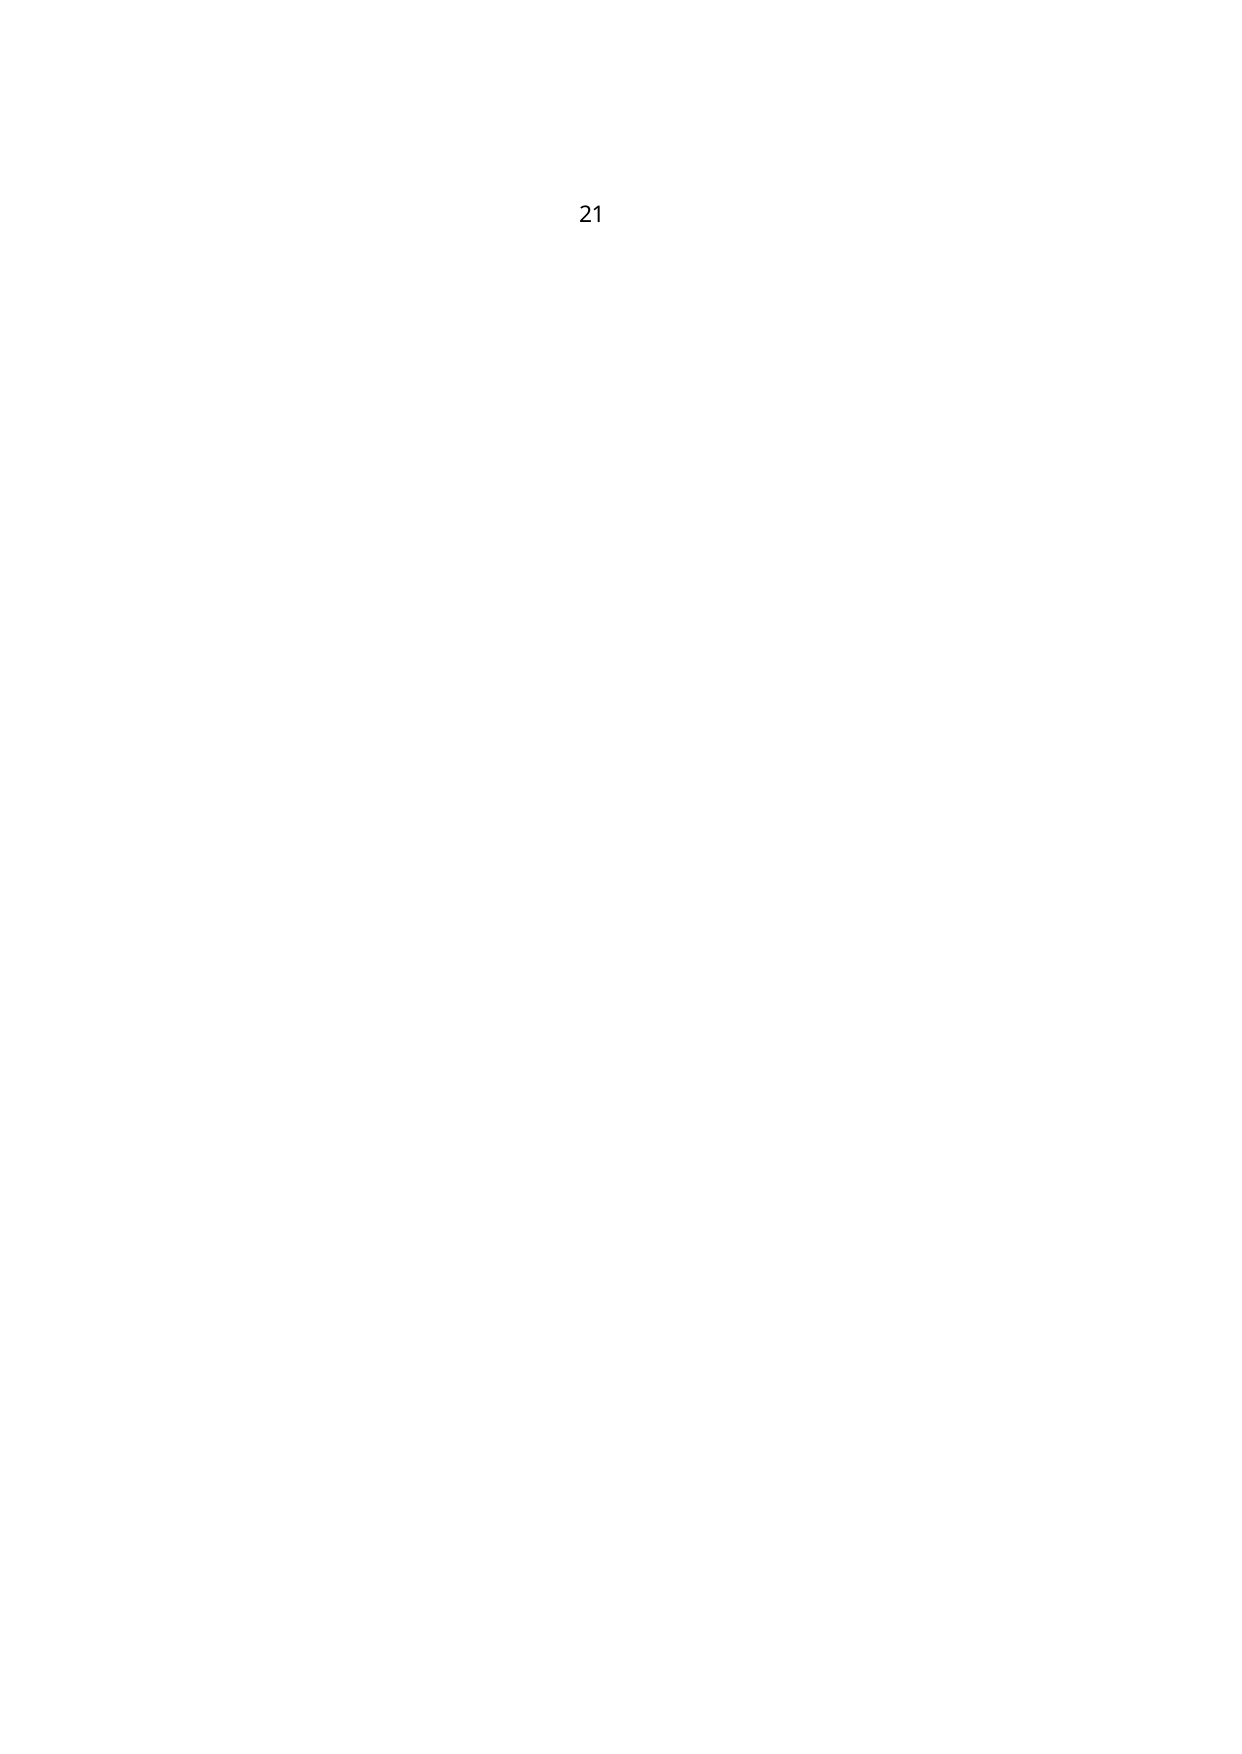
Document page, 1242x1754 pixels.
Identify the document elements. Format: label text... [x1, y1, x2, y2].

text 21 [180, 198, 1004, 229]
